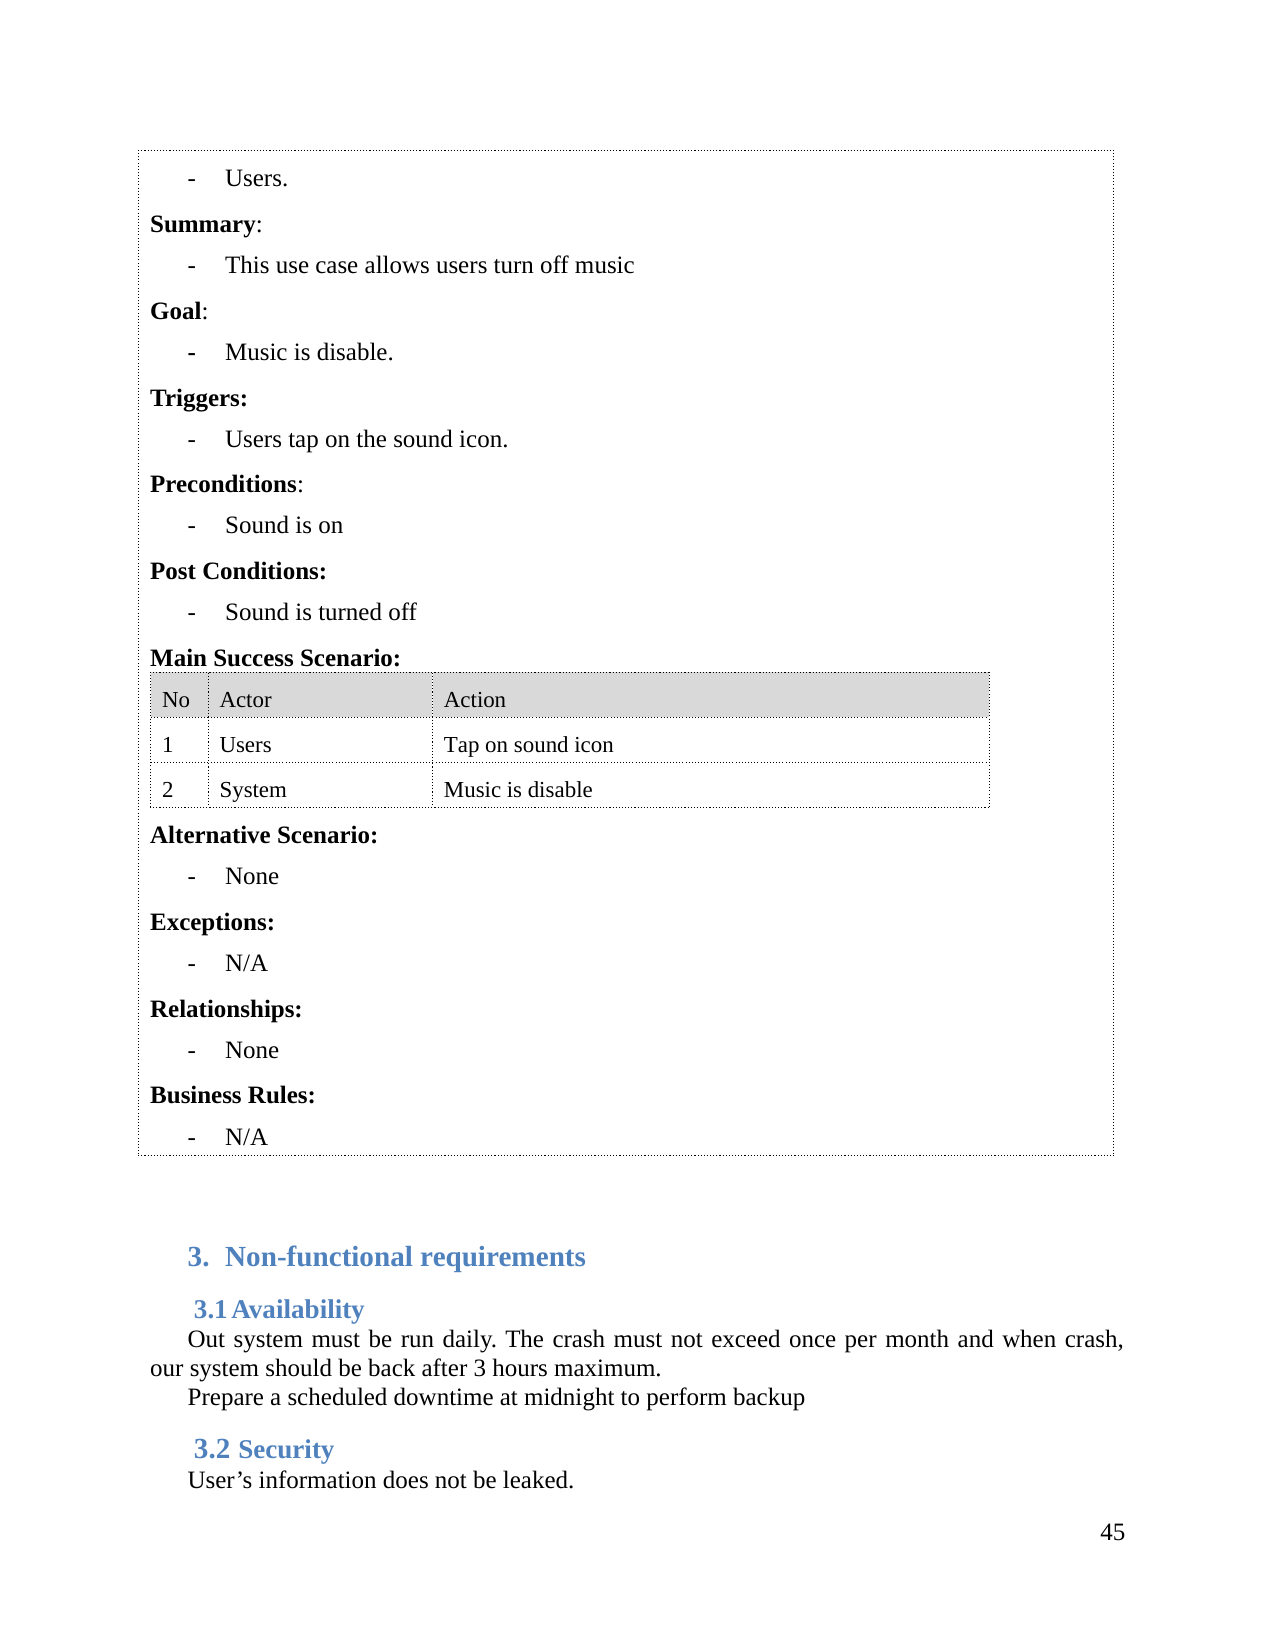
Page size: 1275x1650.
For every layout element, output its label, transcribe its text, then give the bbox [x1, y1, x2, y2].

subtitle Non-functional requirements [187, 1239, 1125, 1272]
subtitle Security [194, 1432, 1125, 1465]
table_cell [139, 150, 1114, 1155]
text Out system must be run daily. The crash must not exceed once per month and when crash, our system should be back after 3 hours maximum. [150, 1324, 1125, 1382]
text Prepare a scheduled downtime at midnight to perform backup [150, 1382, 1125, 1411]
subtitle Availability [194, 1293, 1125, 1324]
text User’s information does not be leaked. [150, 1465, 1125, 1494]
